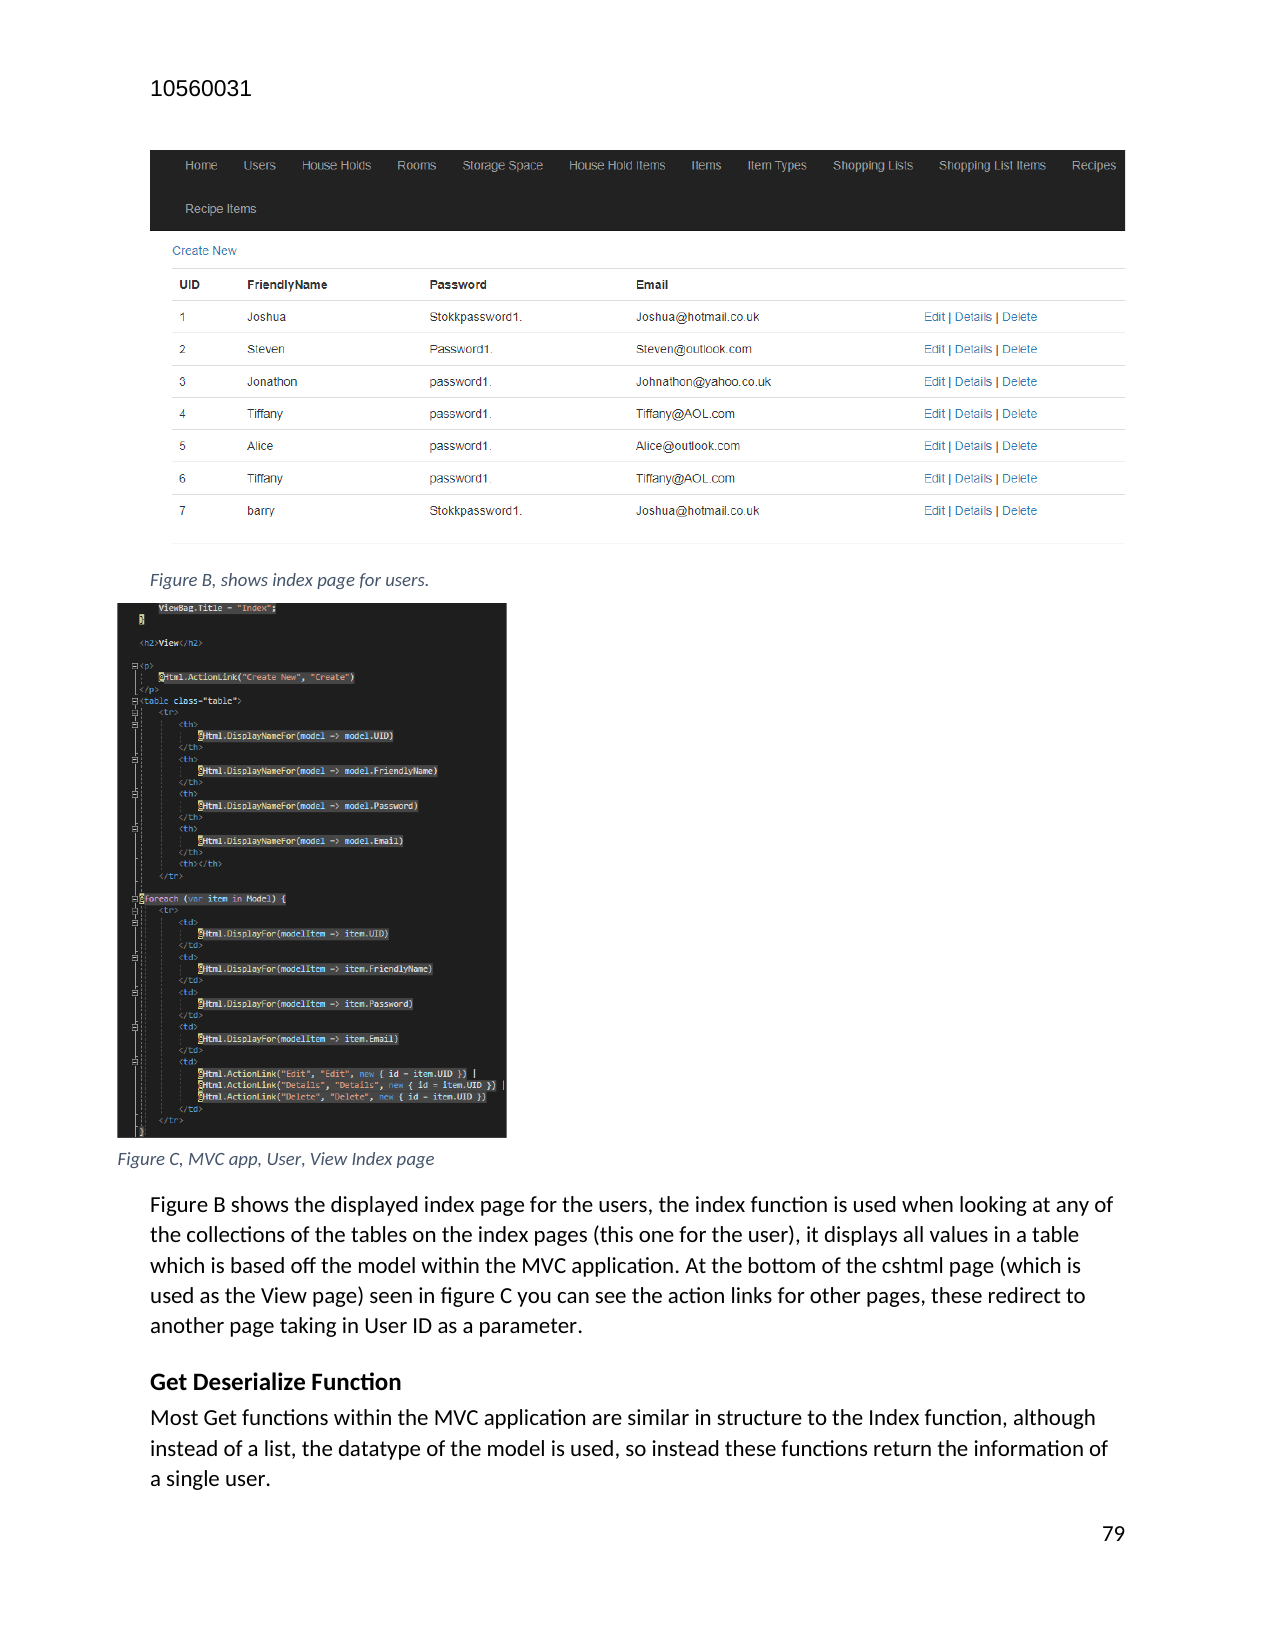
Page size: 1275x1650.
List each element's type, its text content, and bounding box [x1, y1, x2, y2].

picture [117, 603, 507, 1138]
text Figure B, shows index page for users. [150, 568, 1125, 591]
text Most Get functions within the MVC application are similar in structure to the Index function, although instead of a list, the datatype of the model is used, so instead these functions return the information of a single user. [150, 1403, 1125, 1492]
picture [150, 150, 1125, 550]
subtitle Get Deserialize Function [150, 1366, 1125, 1397]
